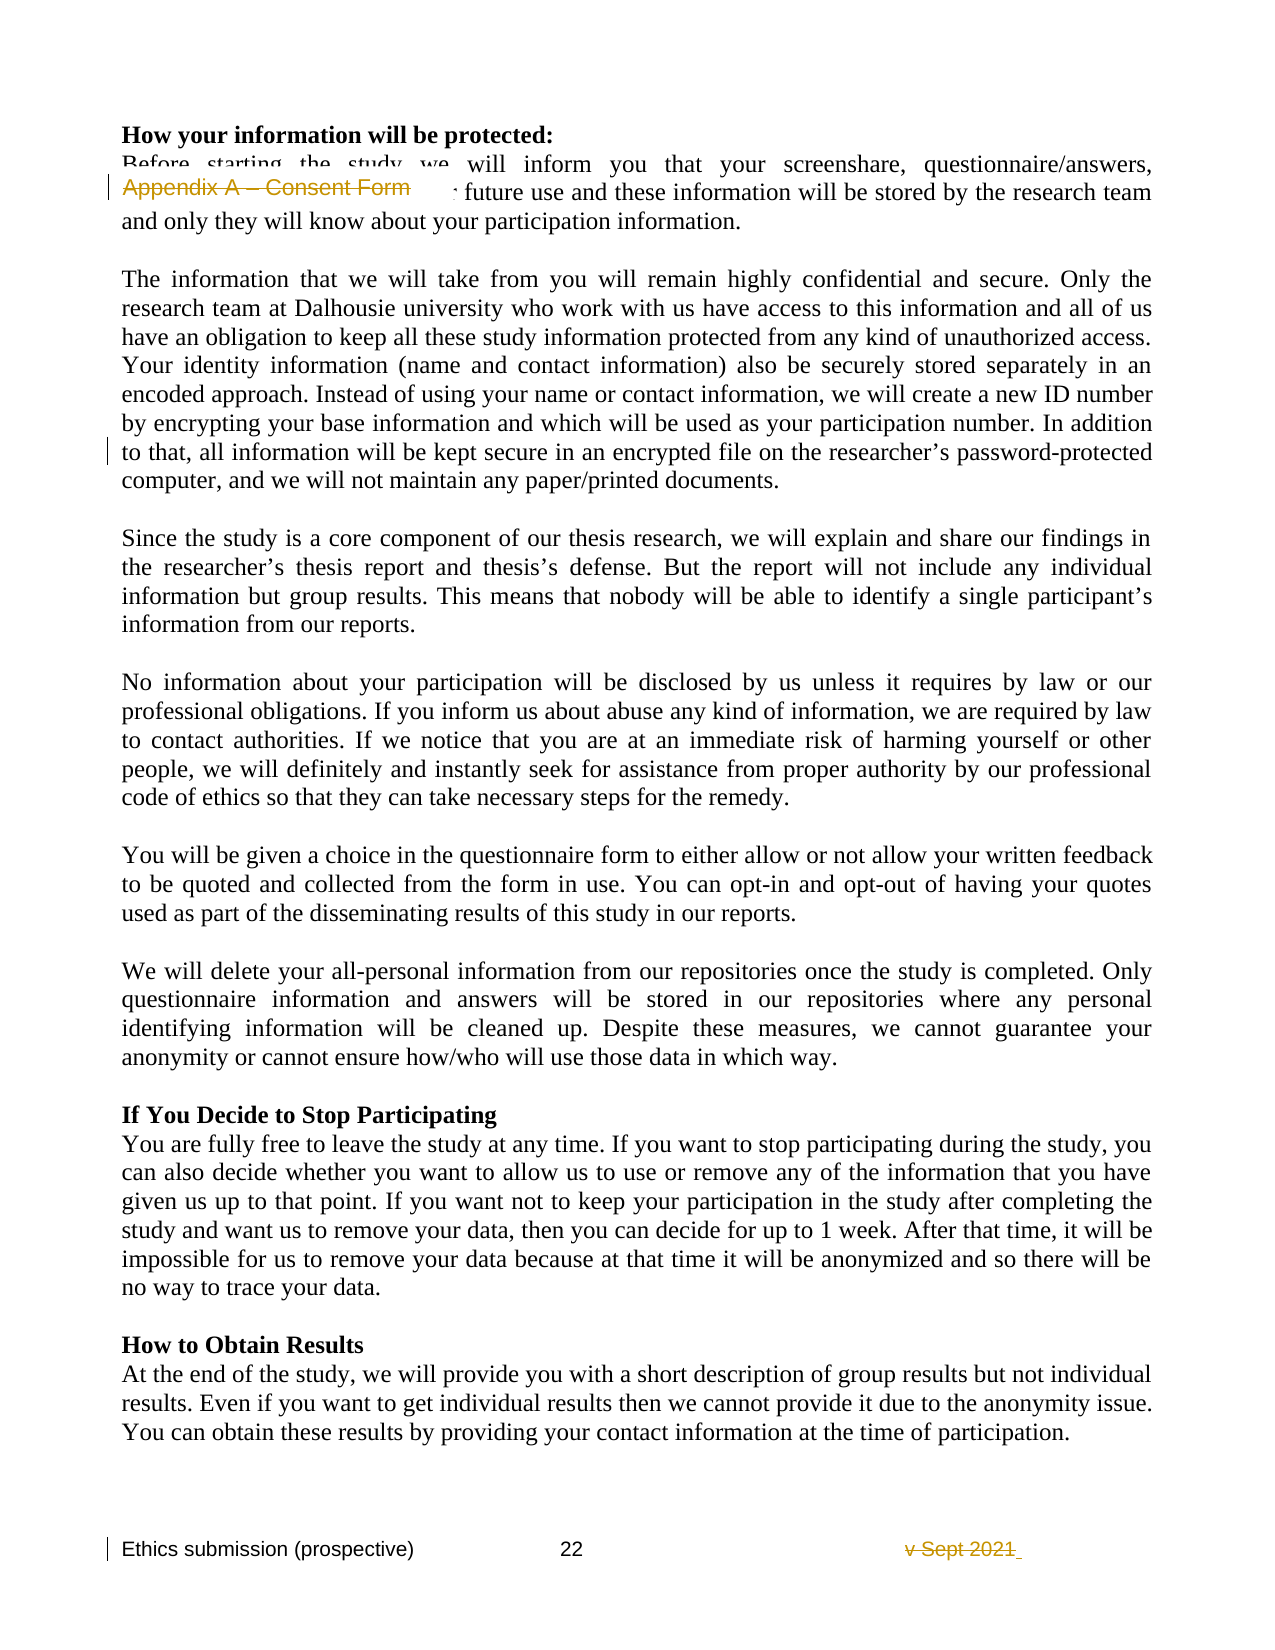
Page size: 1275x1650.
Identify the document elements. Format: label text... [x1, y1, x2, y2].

text The information that we will take from you will remain highly confidential and secure. Only the research team at Dalhousie university who work with us have access to this information and all of us have an obligation to keep all these study information protected from any kind of unauthorized access. Your identity information (name and contact information) also be securely stored separately in an encoded approach. Instead of using your name or contact information, we will create a new ID number by encrypting your base information and which will be used as your participation number. In addition to that, all information will be kept secure in an encrypted file on the researcher’s password-protected computer, and we will not maintain any paper/printed documents. [121, 264, 1153, 494]
text How to Obtain Results At the end of the study, we will provide you with a short description of group results but not individual results. Even if you want to get individual results then we cannot provide it due to the anonymity issue. You can obtain these results by providing your contact information at the time of participation. [121, 1330, 1153, 1445]
text We will delete your all-personal information from our repositories once the study is completed. Only questionnaire information and answers will be stored in our repositories where any personal identifying information will be cleaned up. Despite these measures, we cannot guarantee your anonymity or cannot ensure how/who will use those data in which way. [121, 956, 1153, 1071]
text You will be given a choice in the questionnaire form to either allow or not allow your written feedback to be quoted and collected from the form in use. You can opt-in and opt-out of having your quotes used as part of the disseminating results of this study in our reports. [121, 840, 1153, 927]
text Since the study is a core component of our thesis research, we will explain and share our findings in the researcher’s thesis report and thesis’s defense. But the report will not include any individual information but group results. This means that nobody will be able to identify a single participant’s information from our reports. [121, 523, 1153, 638]
text No information about your participation will be disclosed by us unless it requires by law or our professional obligations. If you inform us about abuse any kind of information, we are required by law to contact authorities. If we notice that you are at an immediate risk of harming yourself or other people, we will definitely and instantly seek for assistance from proper authority by our professional code of ethics so that they can take necessary steps for the remedy. [121, 667, 1153, 811]
text If You Decide to Stop Participating You are fully free to leave the study at any time. If you want to stop participating during the study, you can also decide whether you want to allow us to use or remove any of the information that you have given us up to that point. If you want not to keep your participation in the study after completing the study and want us to remove your data, then you can decide for up to 1 week. After that time, it will be impossible for us to remove your data because at that time it will be anonymized and so there will be no way to trace your data. [121, 1100, 1153, 1301]
text How your information will be protected: Before starting the study we will inform you that your screenshare, questionnaire/answers, conversation will be recorded for future use and these information will be stored by the research team and only they will know about your participation information. [121, 120, 1153, 235]
